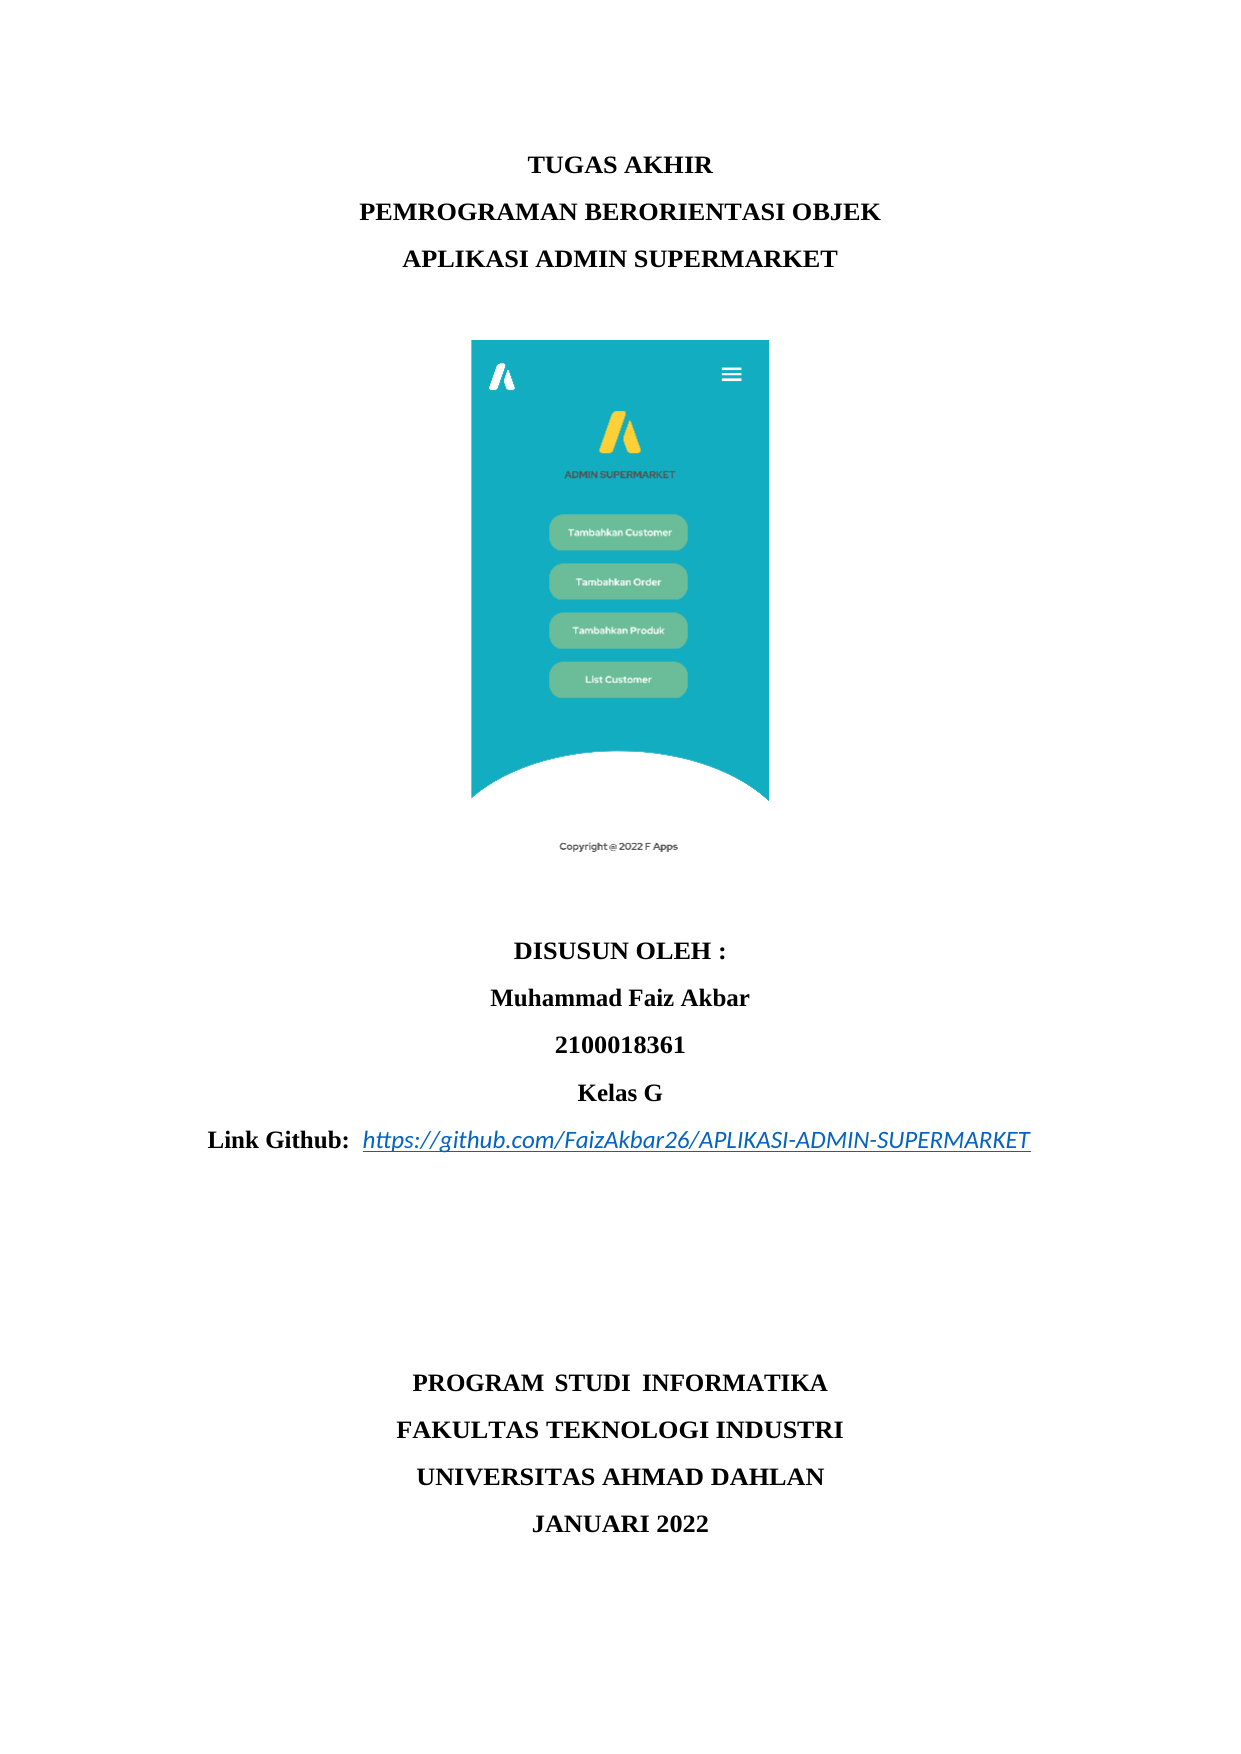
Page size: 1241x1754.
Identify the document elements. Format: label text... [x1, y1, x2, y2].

text JANUARI 2022 [150, 1509, 1090, 1538]
text FAKULTAS TEKNOLOGI INDUSTRI [150, 1415, 1090, 1443]
text APLIKASI ADMIN SUPERMARKET [150, 244, 1090, 273]
text Link Github: https://github.com/FaizAkbar26/APLIKASI-ADMIN-SUPERMARKET [150, 1125, 1090, 1155]
text PEMROGRAMAN BERORIENTASI OBJEK [150, 197, 1090, 226]
text 2100018361 [150, 1031, 1090, 1059]
text PROGRAM STUDI INFORMATIKA [150, 1368, 1090, 1396]
picture [471, 340, 769, 869]
text DISUSUN OLEH : [150, 936, 1090, 965]
text UNIVERSITAS AHMAD DAHLAN [150, 1462, 1090, 1491]
text Muhammad Faiz Akbar [150, 983, 1090, 1012]
text Kelas G [150, 1078, 1090, 1106]
text TUGAS AKHIR [150, 150, 1090, 179]
